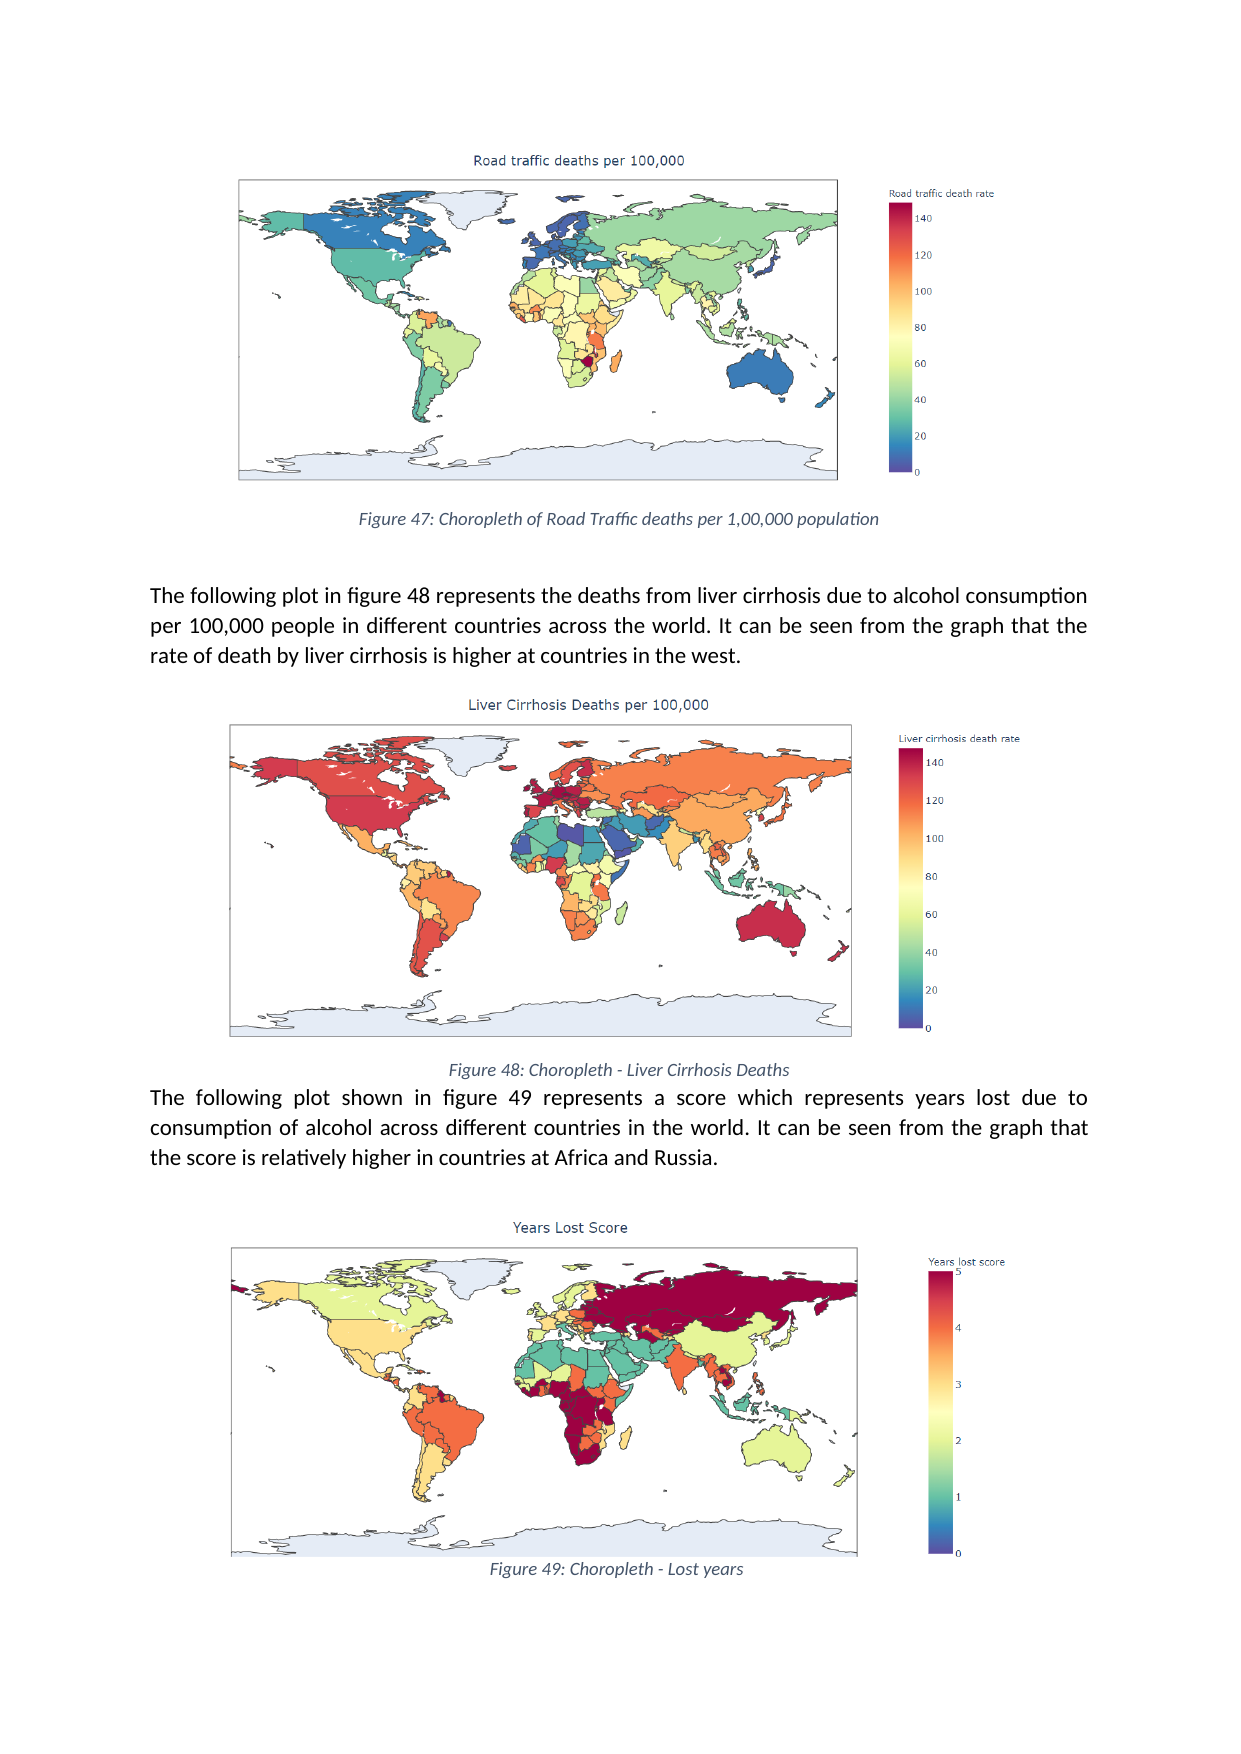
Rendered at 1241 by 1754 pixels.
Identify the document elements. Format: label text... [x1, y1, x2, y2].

picture [225, 150, 1001, 489]
picture [216, 697, 1024, 1049]
text Figure 47: Choropleth of Road Traffic deaths per 1,00,000 population [150, 507, 1090, 530]
list The following plot in figure 48 represents the deaths from liver cirrhosis due to alcohol consumption per 100,000 people in different countries across the world. It can be seen from the graph that the rate of death by liver cirrhosis is higher at countries in the west. [150, 581, 1090, 670]
picture [218, 1220, 1017, 1556]
